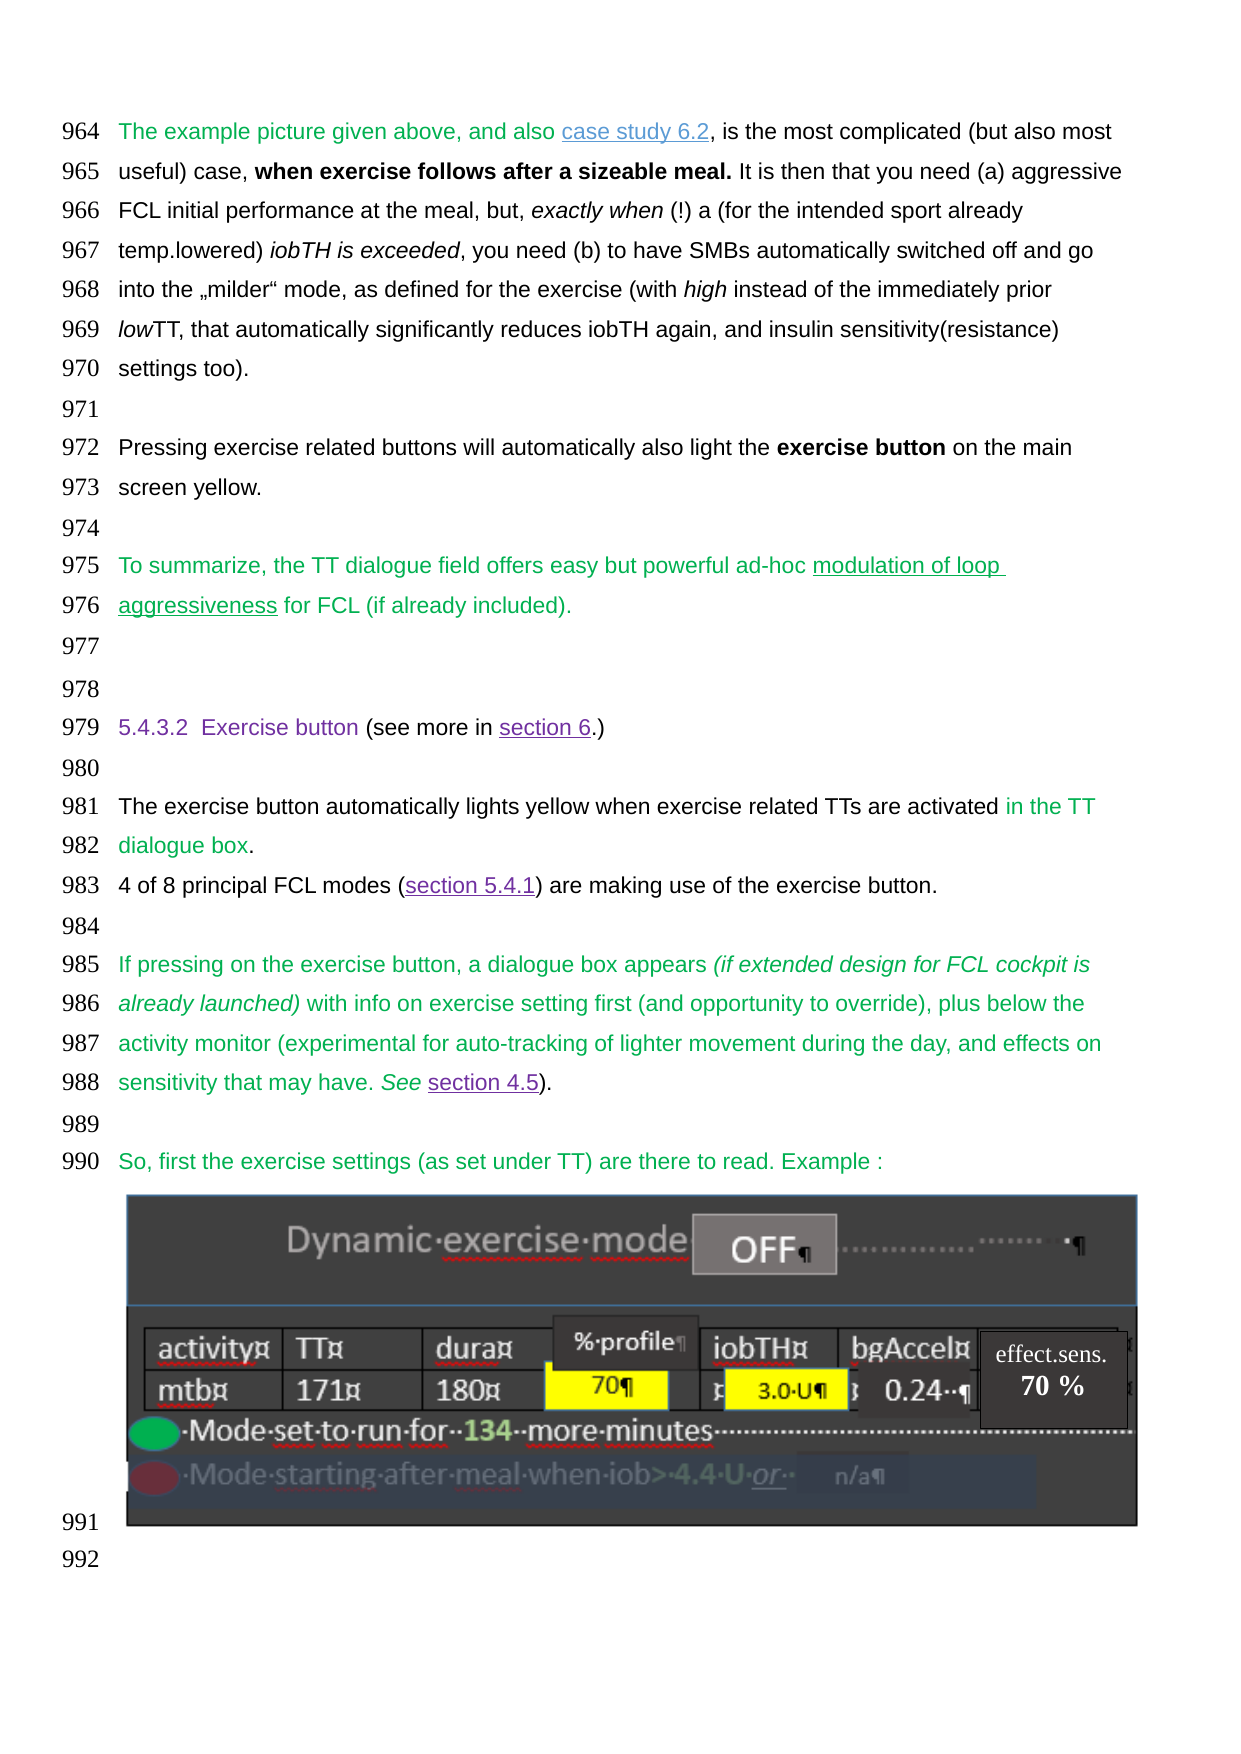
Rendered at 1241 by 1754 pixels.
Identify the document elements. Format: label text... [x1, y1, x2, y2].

text Pressing exercise related buttons will automatically also light the exercise button on the main screen yellow. [118, 434, 1122, 500]
picture [118, 1187, 1144, 1531]
text If pressing on the exercise button, a dialogue box appears (if extended design for FCL cockpit is already launched) with info on exercise setting first (and opportunity to override), plus below the activity monitor (experimental for auto-tracking of lighter movement during the day, and effects on sensitivity that may have. See section 4.5). [118, 951, 1122, 1096]
text To summarize, the TT dialogue field offers easy but powerful ad-hoc modulation of loop aggressiveness for FCL (if already included). [118, 552, 1122, 618]
text The example picture given above, and also case study 6.2, is the most complicated (but also most useful) case, when exercise follows after a sizeable meal. It is then that you need (a) aggressive FCL initial performance at the meal, but, exactly when (!) a (for the intended sport already temp.lowered) iobTH is exceeded, you need (b) to have SMBs automatically switched off and go into the „milder“ mode, as defined for the exercise (with high instead of the immediately prior lowTT, that automatically significantly reduces iobTH again, and insulin sensitivity(resistance) settings too). [118, 118, 1122, 381]
text 4 of 8 principal FCL modes (section 5.4.1) are making use of the exercise button. [118, 872, 1122, 898]
text 5.4.3.2 Exercise button (see more in section 6.) [118, 714, 1122, 740]
text So, first the exercise settings (as set under TT) are there to read. Example : [118, 1148, 1122, 1174]
text The exercise button automatically lights yellow when exercise related TTs are activated in the TT dialogue box. [118, 793, 1122, 859]
